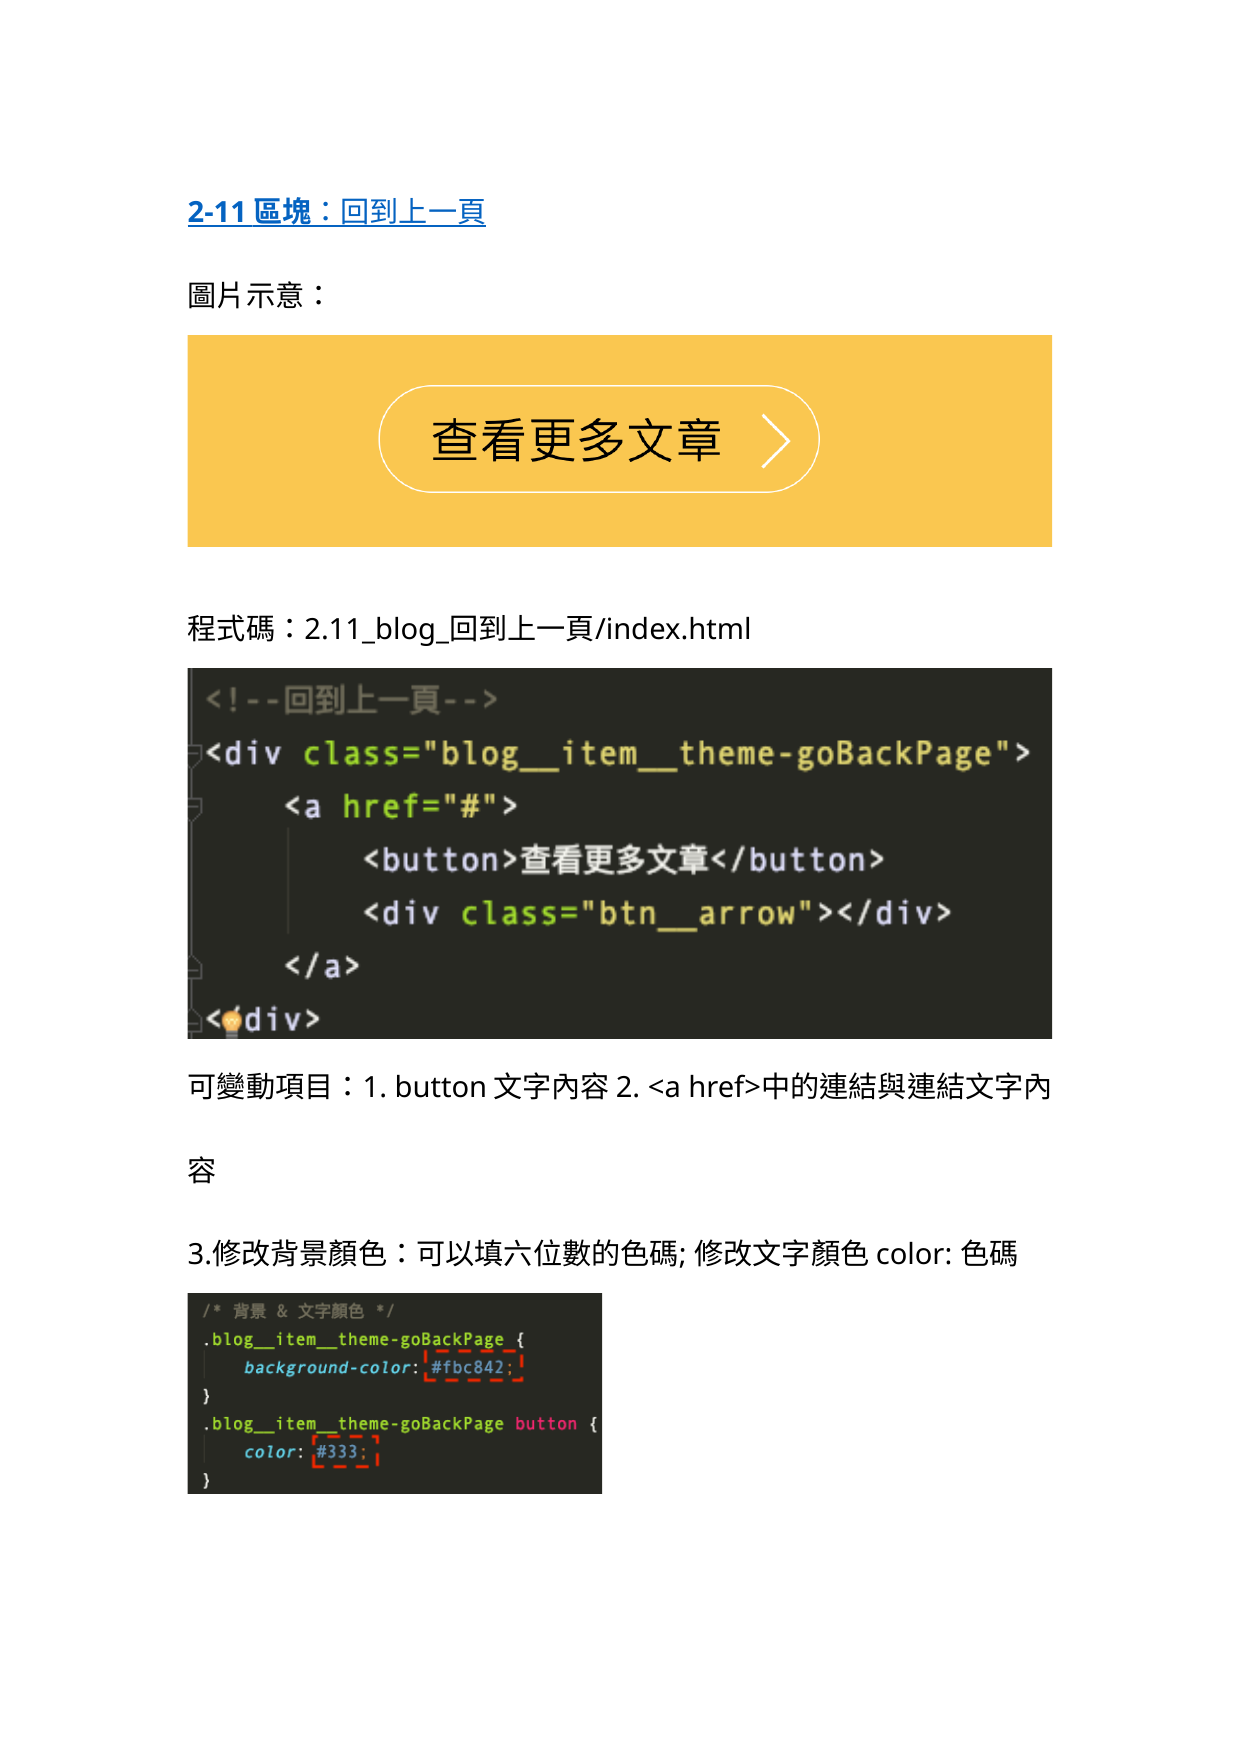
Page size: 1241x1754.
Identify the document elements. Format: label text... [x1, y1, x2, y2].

picture [187, 1293, 603, 1494]
text 可變動項目：1. button文字內容2. <a href>中的連結與連結文字內容 [187, 1044, 1053, 1210]
text 程式碼：2.11_blog_回到上一頁/index.html [187, 585, 1053, 668]
picture [187, 668, 1053, 1039]
text 圖片示意： [187, 252, 1053, 335]
text 2-11區塊：回到上一頁 [187, 169, 1053, 252]
picture [187, 335, 1053, 548]
text 3.修改背景顏色：可以填六位數的色碼; 修改文字顏色 color: 色碼 [187, 1210, 1053, 1294]
